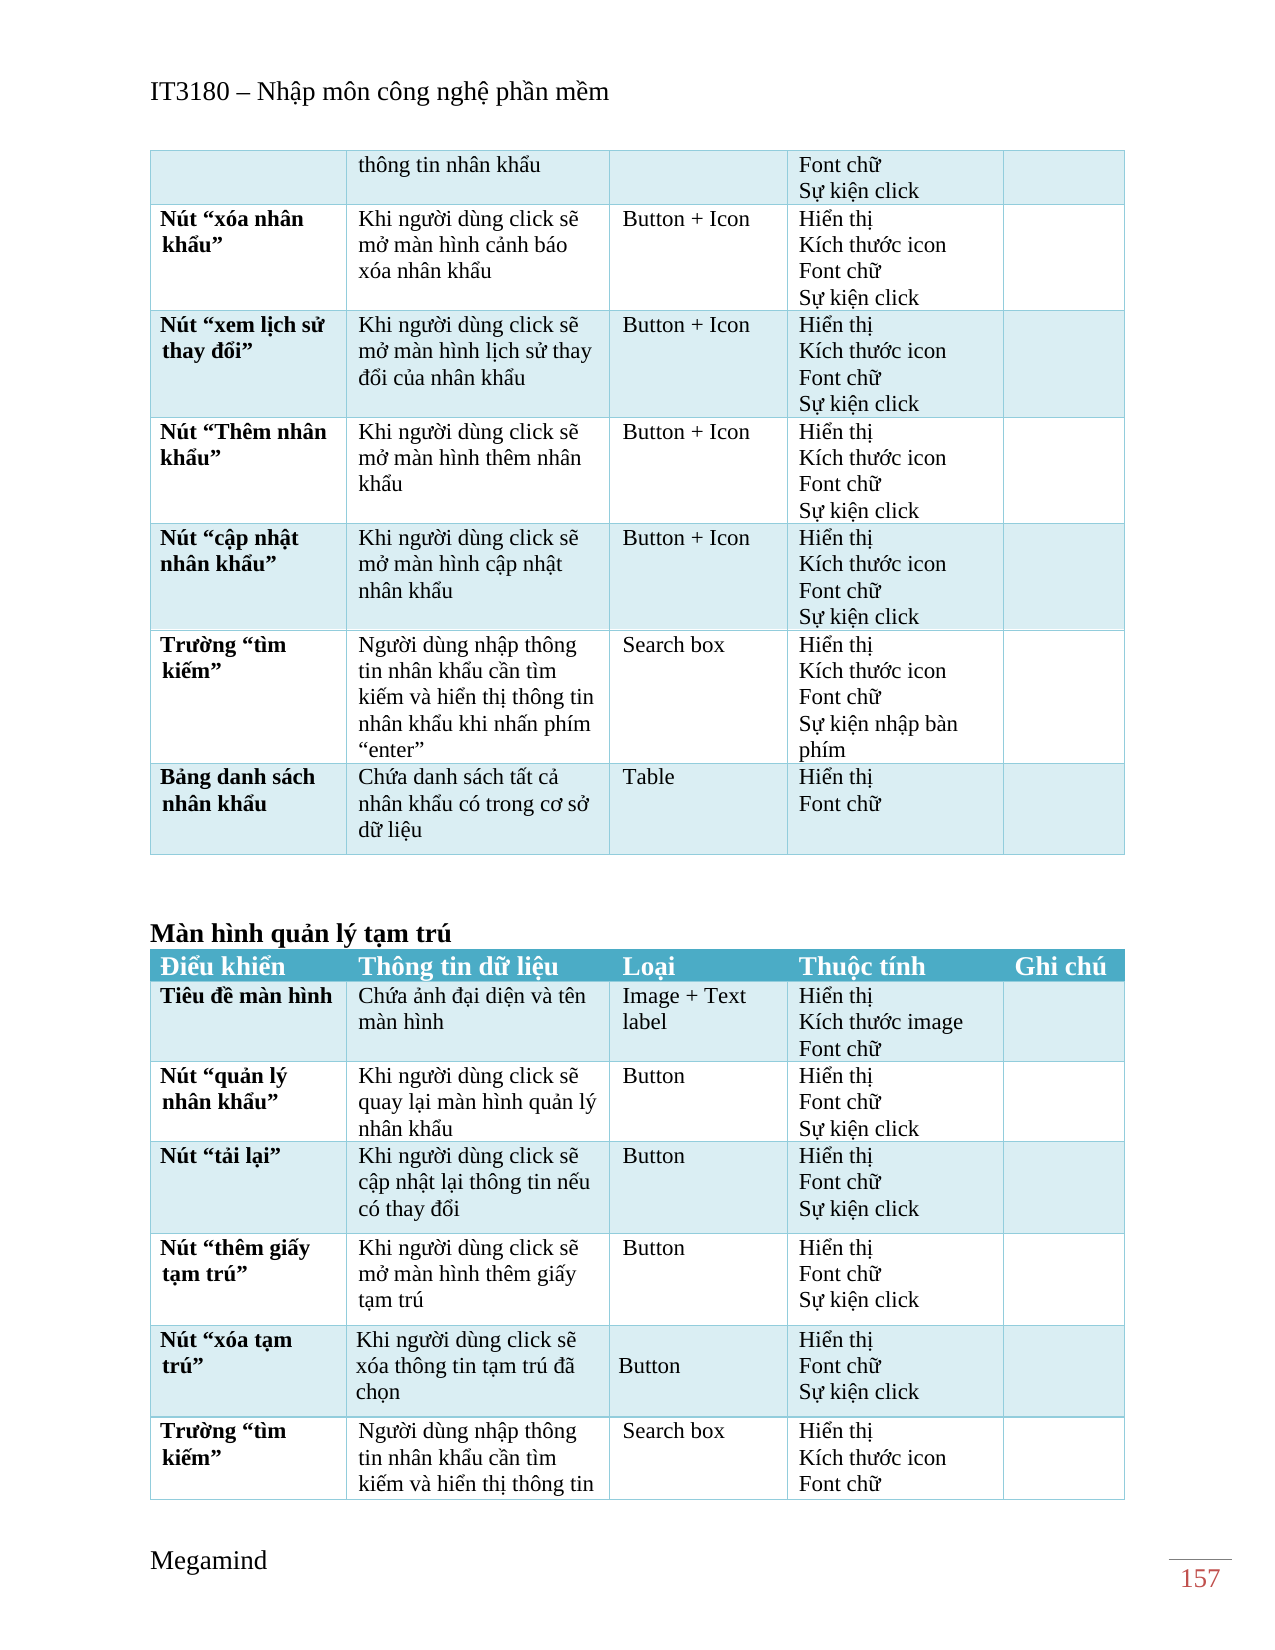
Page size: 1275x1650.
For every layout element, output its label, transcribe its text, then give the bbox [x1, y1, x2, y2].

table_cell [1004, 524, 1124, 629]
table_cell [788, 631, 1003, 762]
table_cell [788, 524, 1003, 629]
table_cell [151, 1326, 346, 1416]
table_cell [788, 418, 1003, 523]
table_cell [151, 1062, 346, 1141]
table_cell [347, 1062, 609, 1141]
text Màn hình quản lý tạm trú [150, 917, 1125, 949]
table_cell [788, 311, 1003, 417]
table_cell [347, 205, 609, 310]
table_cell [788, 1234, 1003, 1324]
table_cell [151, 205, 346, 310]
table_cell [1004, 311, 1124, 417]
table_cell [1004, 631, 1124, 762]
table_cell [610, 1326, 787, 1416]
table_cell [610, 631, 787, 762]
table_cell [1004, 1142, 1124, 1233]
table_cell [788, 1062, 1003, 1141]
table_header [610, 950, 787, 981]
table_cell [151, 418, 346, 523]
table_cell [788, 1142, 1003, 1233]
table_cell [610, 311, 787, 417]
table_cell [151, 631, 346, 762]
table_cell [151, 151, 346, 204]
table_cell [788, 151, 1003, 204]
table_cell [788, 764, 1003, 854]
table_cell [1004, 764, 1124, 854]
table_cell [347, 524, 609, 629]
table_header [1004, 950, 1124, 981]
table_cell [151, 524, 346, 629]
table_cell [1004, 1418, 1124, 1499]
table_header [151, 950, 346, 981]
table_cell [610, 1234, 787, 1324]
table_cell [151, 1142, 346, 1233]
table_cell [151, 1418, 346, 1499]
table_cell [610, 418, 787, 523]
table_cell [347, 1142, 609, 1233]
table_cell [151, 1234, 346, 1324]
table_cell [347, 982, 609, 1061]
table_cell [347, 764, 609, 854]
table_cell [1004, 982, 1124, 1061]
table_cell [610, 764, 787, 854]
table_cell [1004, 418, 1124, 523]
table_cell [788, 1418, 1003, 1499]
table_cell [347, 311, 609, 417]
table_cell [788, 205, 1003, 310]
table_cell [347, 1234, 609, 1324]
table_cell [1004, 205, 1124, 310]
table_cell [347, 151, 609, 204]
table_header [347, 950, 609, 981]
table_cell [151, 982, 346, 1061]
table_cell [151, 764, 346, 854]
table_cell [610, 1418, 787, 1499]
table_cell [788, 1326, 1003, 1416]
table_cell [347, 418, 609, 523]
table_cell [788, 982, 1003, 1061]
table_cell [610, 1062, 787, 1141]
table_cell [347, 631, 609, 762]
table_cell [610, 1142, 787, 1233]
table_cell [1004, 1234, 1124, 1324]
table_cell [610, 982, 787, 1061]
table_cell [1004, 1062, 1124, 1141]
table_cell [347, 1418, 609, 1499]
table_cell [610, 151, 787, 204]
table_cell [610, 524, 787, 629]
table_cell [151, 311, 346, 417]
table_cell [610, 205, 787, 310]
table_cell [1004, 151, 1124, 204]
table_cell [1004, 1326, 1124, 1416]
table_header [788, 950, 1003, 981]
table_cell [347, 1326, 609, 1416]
